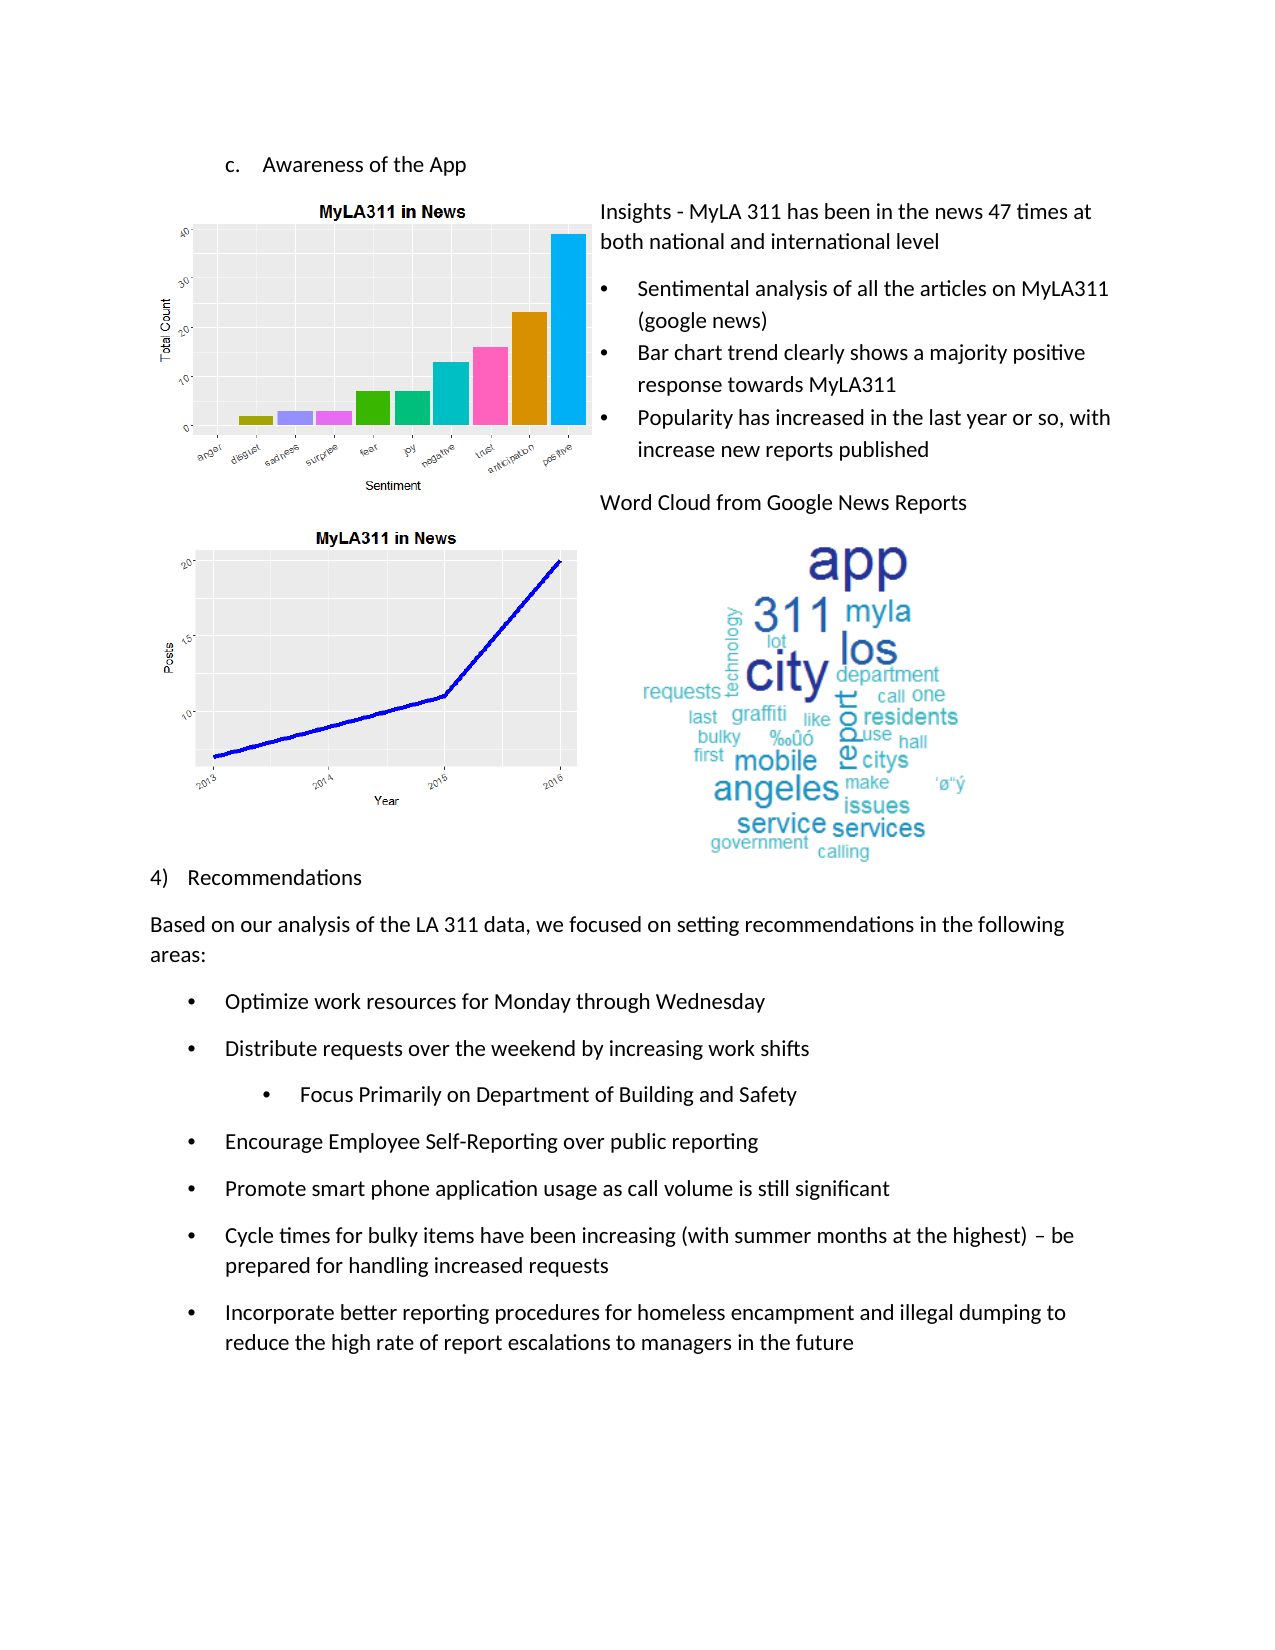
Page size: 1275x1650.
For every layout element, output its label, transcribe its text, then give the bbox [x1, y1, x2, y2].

list Sentimental analysis of all the articles on MyLA311 (google news) [600, 274, 1125, 334]
list Cycle times for bulky items have been increasing (with summer months at the highest) – be prepared for handling increased requests [187, 1221, 1125, 1279]
list Popularity has increased in the last year or so, with increase new reports published [600, 403, 1125, 463]
text Insights - MyLA 311 has been in the news 47 times at both national and international level [600, 197, 1125, 255]
list Incorporate better reporting procedures for homeless encampment and illegal dumping to reduce the high rate of report escalations to managers in the future [187, 1298, 1125, 1357]
text Based on our analysis of the LA 311 data, we focused on setting recommendations in the following areas: [150, 910, 1125, 968]
picture [624, 526, 989, 863]
list Bar chart trend clearly shows a majority positive response towards MyLA311 [600, 338, 1125, 398]
picture [150, 197, 598, 498]
list Recommendations [150, 863, 1125, 891]
list Awareness of the App [225, 150, 1125, 178]
list Optimize work resources for Monday through Wednesday [187, 987, 1125, 1015]
list Distribute requests over the weekend by increasing work shifts [187, 1034, 1125, 1062]
text Word Cloud from Google News Reports [187, 488, 1125, 516]
picture [154, 525, 583, 813]
list Promote smart phone application usage as call volume is still significant [187, 1174, 1125, 1202]
list Focus Primarily on Department of Building and Safety [262, 1081, 1125, 1109]
list Encourage Employee Self-Reporting over public reporting [187, 1127, 1125, 1156]
